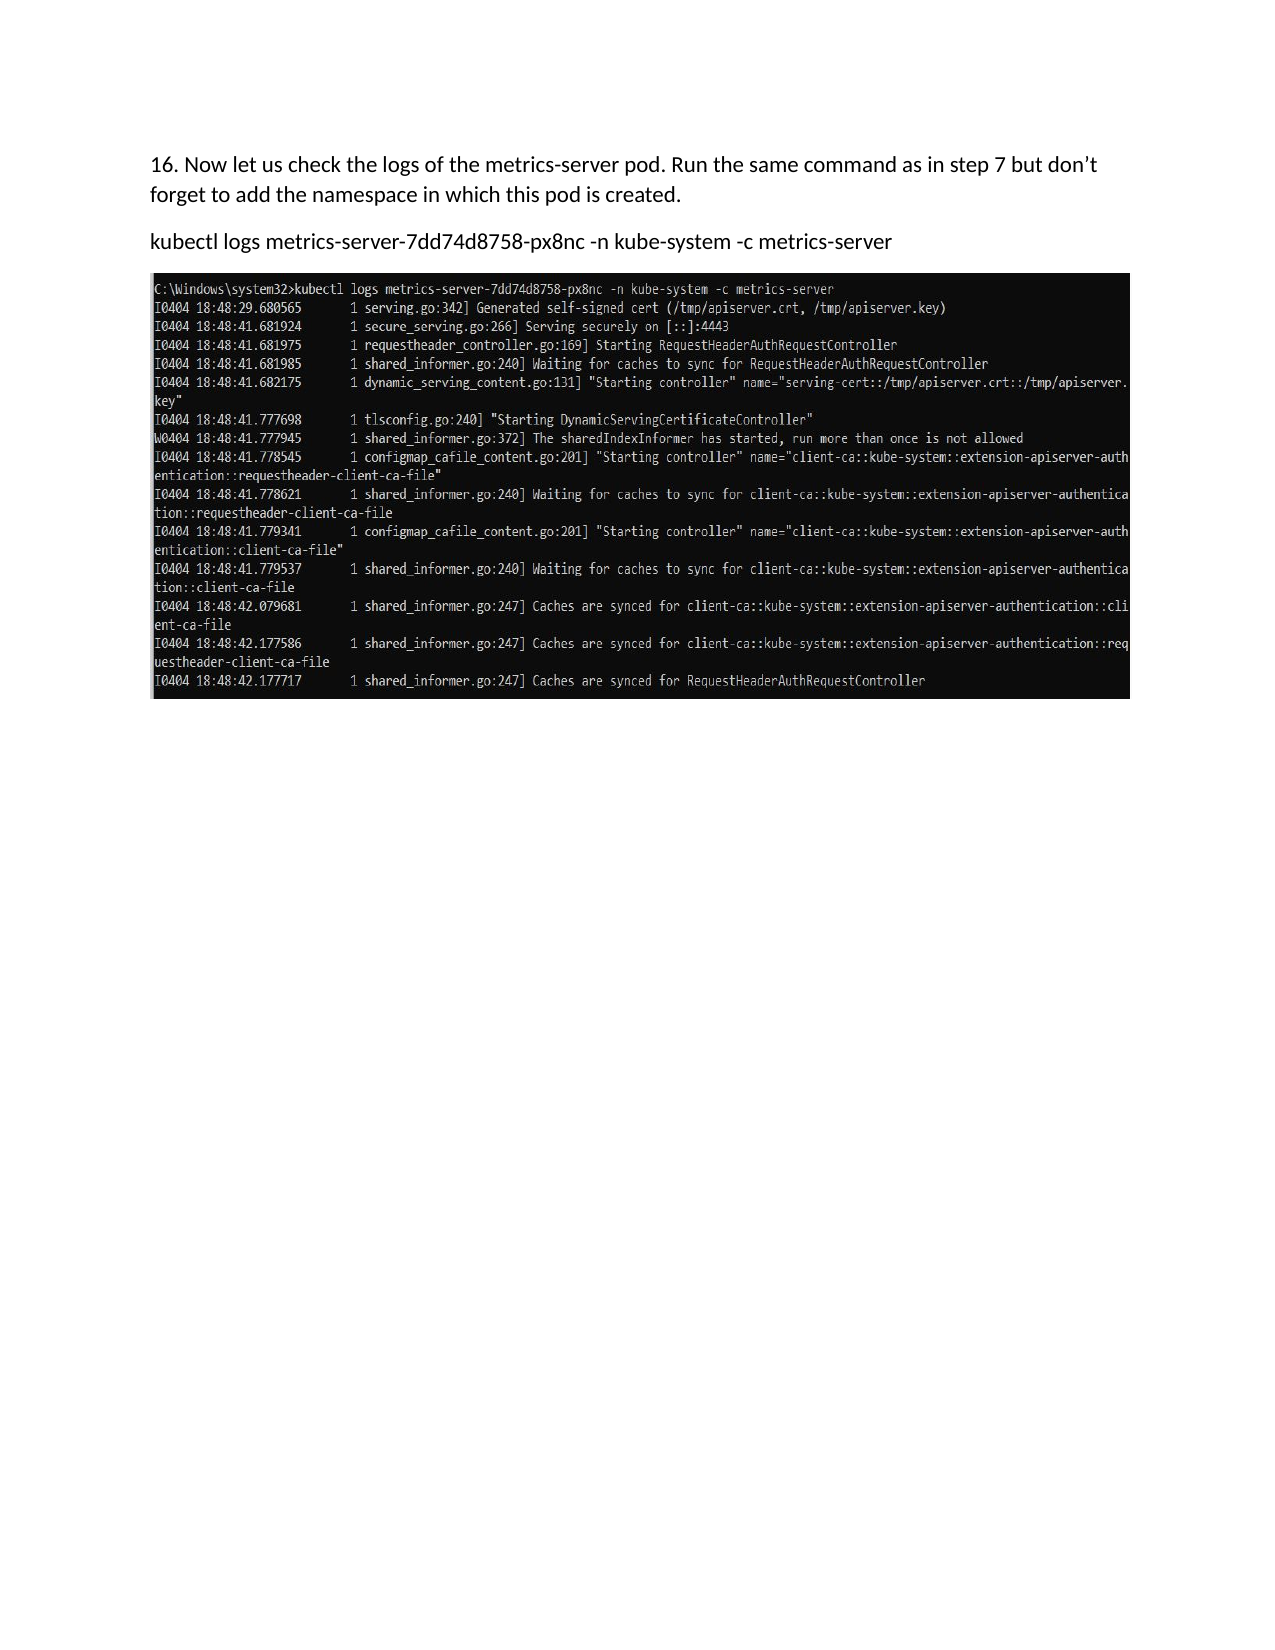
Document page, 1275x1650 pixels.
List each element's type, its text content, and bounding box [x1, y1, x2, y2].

picture [150, 273, 1132, 699]
text 16. Now let us check the logs of the metrics-server pod. Run the same command as in step 7 but don’t forget to add the namespace in which this pod is created. [150, 150, 1125, 208]
text kubectl logs metrics-server-7dd74d8758-px8nc -n kube-system -c metrics-server [150, 227, 1125, 255]
